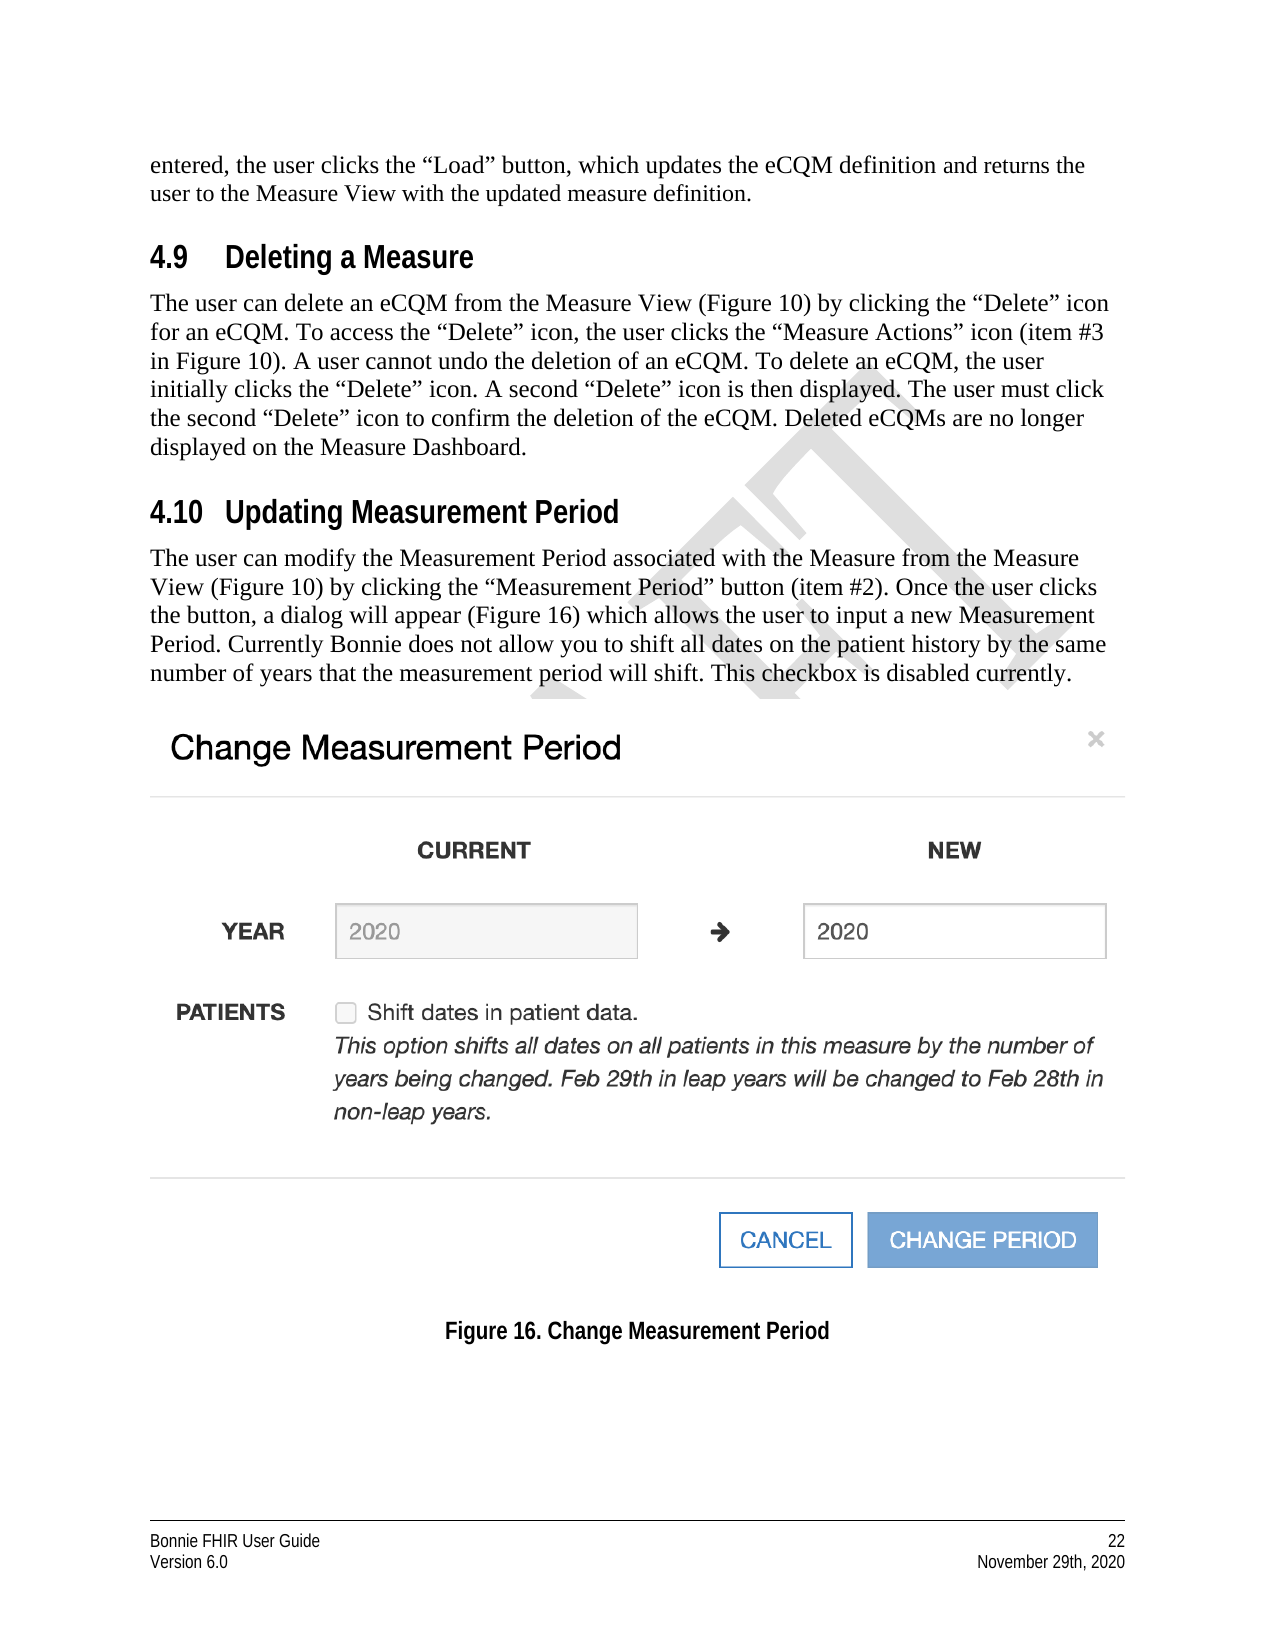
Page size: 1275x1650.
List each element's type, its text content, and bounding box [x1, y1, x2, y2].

text The user can modify the Measurement Period associated with the Measure from the Measure View (Figure 10) by clicking the “Measurement Period” button (item #2). Once the user clicks the button, a dialog will appear (Figure 16) which allows the user to input a new Measurement Period. Currently Bonnie does not allow you to shift all dates on the patient history by the same number of years that the measurement period will shift. This checkbox is disabled currently. [150, 543, 1125, 687]
text Figure 16. Change Measurement Period [150, 1316, 1125, 1344]
subtitle Deleting a Measure [150, 238, 1125, 276]
text The user can delete an eCQM from the Measure View (Figure 10) by clicking the “Delete” icon for an eCQM. To access the “Delete” icon, the user clicks the “Measure Actions” icon (item #3 in Figure 10). A user cannot undo the deletion of an eCQM. To delete an eCQM, the user initially clicks the “Delete” icon. A second “Delete” icon is then displayed. The user must click the second “Delete” icon to confirm the deletion of the eCQM. Deleted eCQMs are no longer displayed on the Measure Dashboard. [150, 288, 1125, 461]
subtitle Updating Measurement Period [150, 492, 1125, 530]
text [150, 150, 1125, 206]
picture [150, 699, 1125, 1304]
